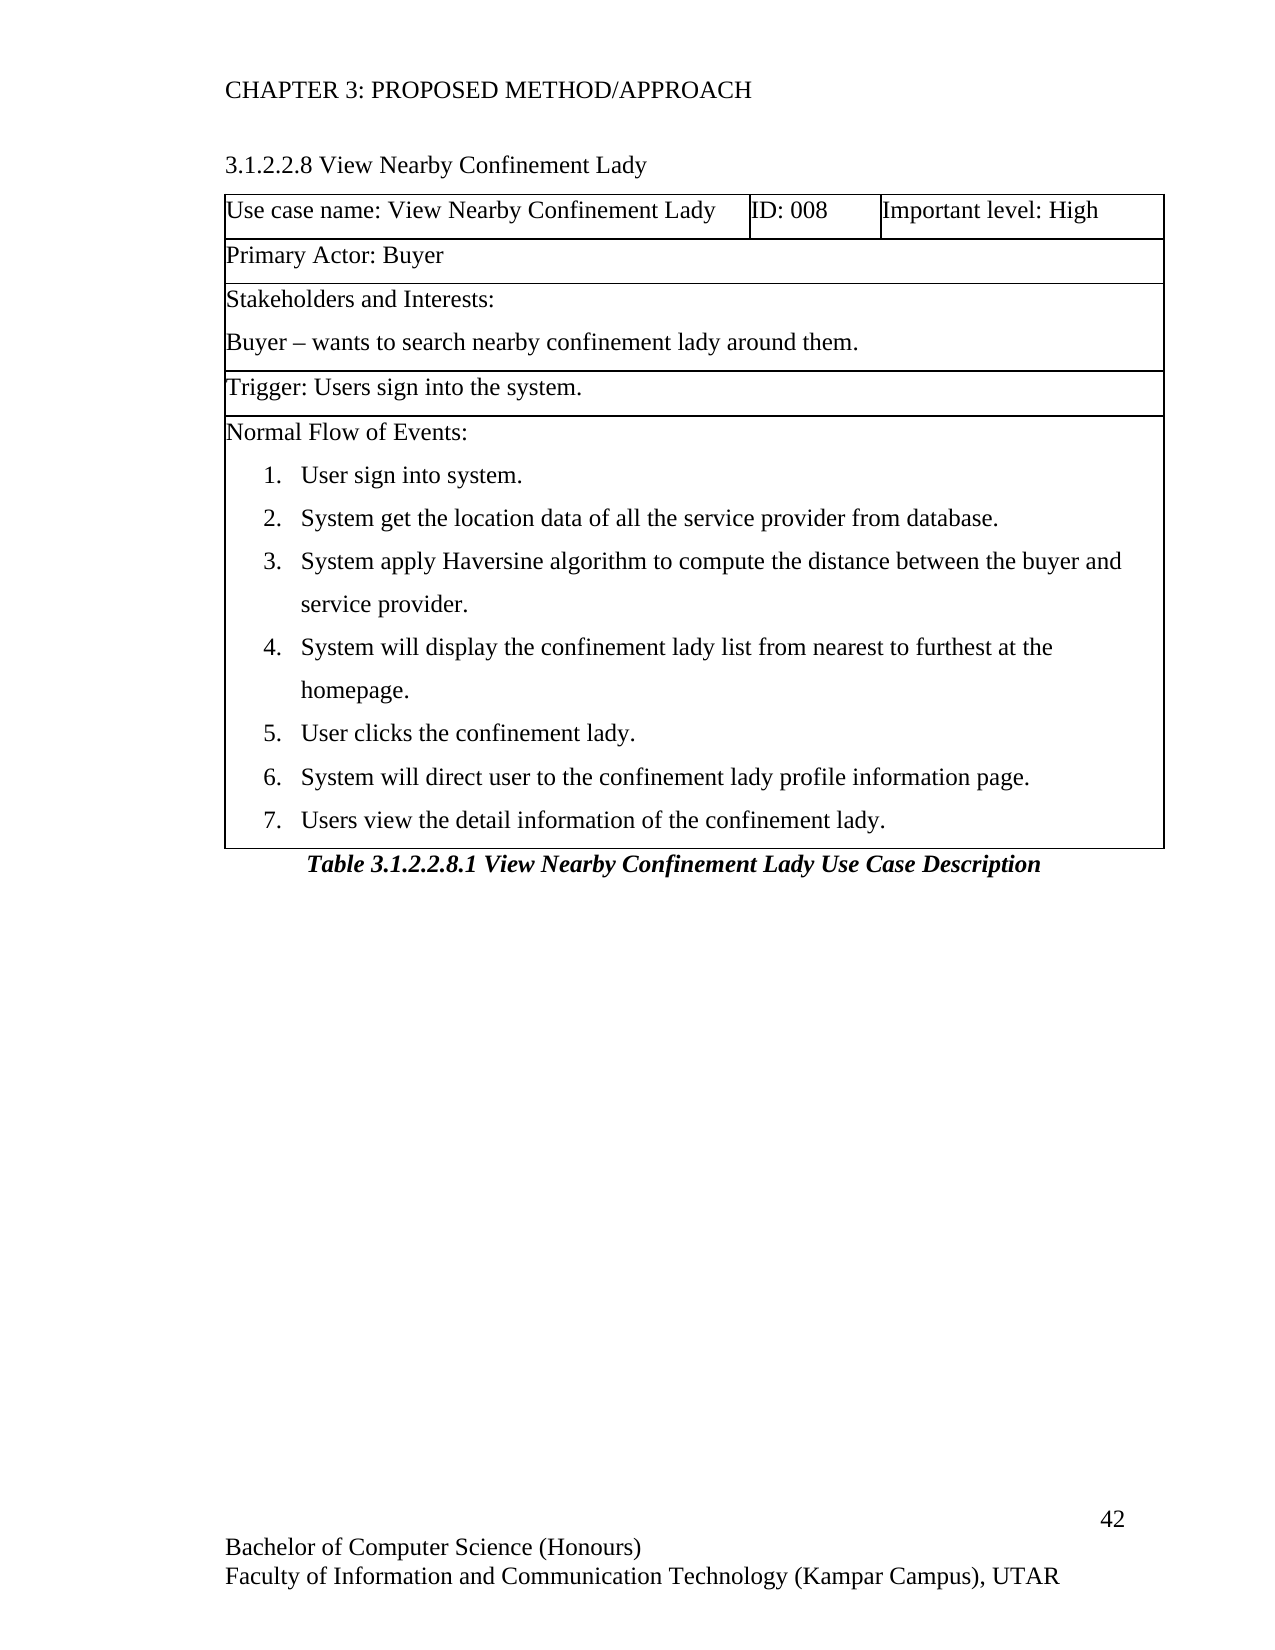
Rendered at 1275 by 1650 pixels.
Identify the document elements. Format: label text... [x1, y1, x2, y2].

text Table 3.1.2.2.8.1 View Nearby Confinement Lady Use Case Description [225, 849, 1125, 877]
table_header Important level: High [882, 195, 1163, 238]
table_cell Stakeholders and Interests: Buyer – wants to search nearby confinement lady around them. [226, 284, 1163, 370]
table_cell Normal Flow of Events: User sign into system. System get the location data of all the service provider from database. System apply Haversine algorithm to compute the distance between the buyer and service provider. System will display the confinement lady list from nearest to furthest at the homepage. User clicks the confinement lady. System will direct user to the confinement lady profile information page. Users view the detail information of the confinement lady. [226, 417, 1163, 848]
table_cell Trigger: Users sign into the system. [226, 372, 1163, 415]
list 3.1.2.2.8 View Nearby Confinement Lady [225, 150, 1125, 179]
table_header ID: 008 [751, 195, 880, 238]
table_header Use case name: View Nearby Confinement Lady [226, 195, 749, 238]
table_cell Primary Actor: Buyer [226, 240, 1163, 283]
